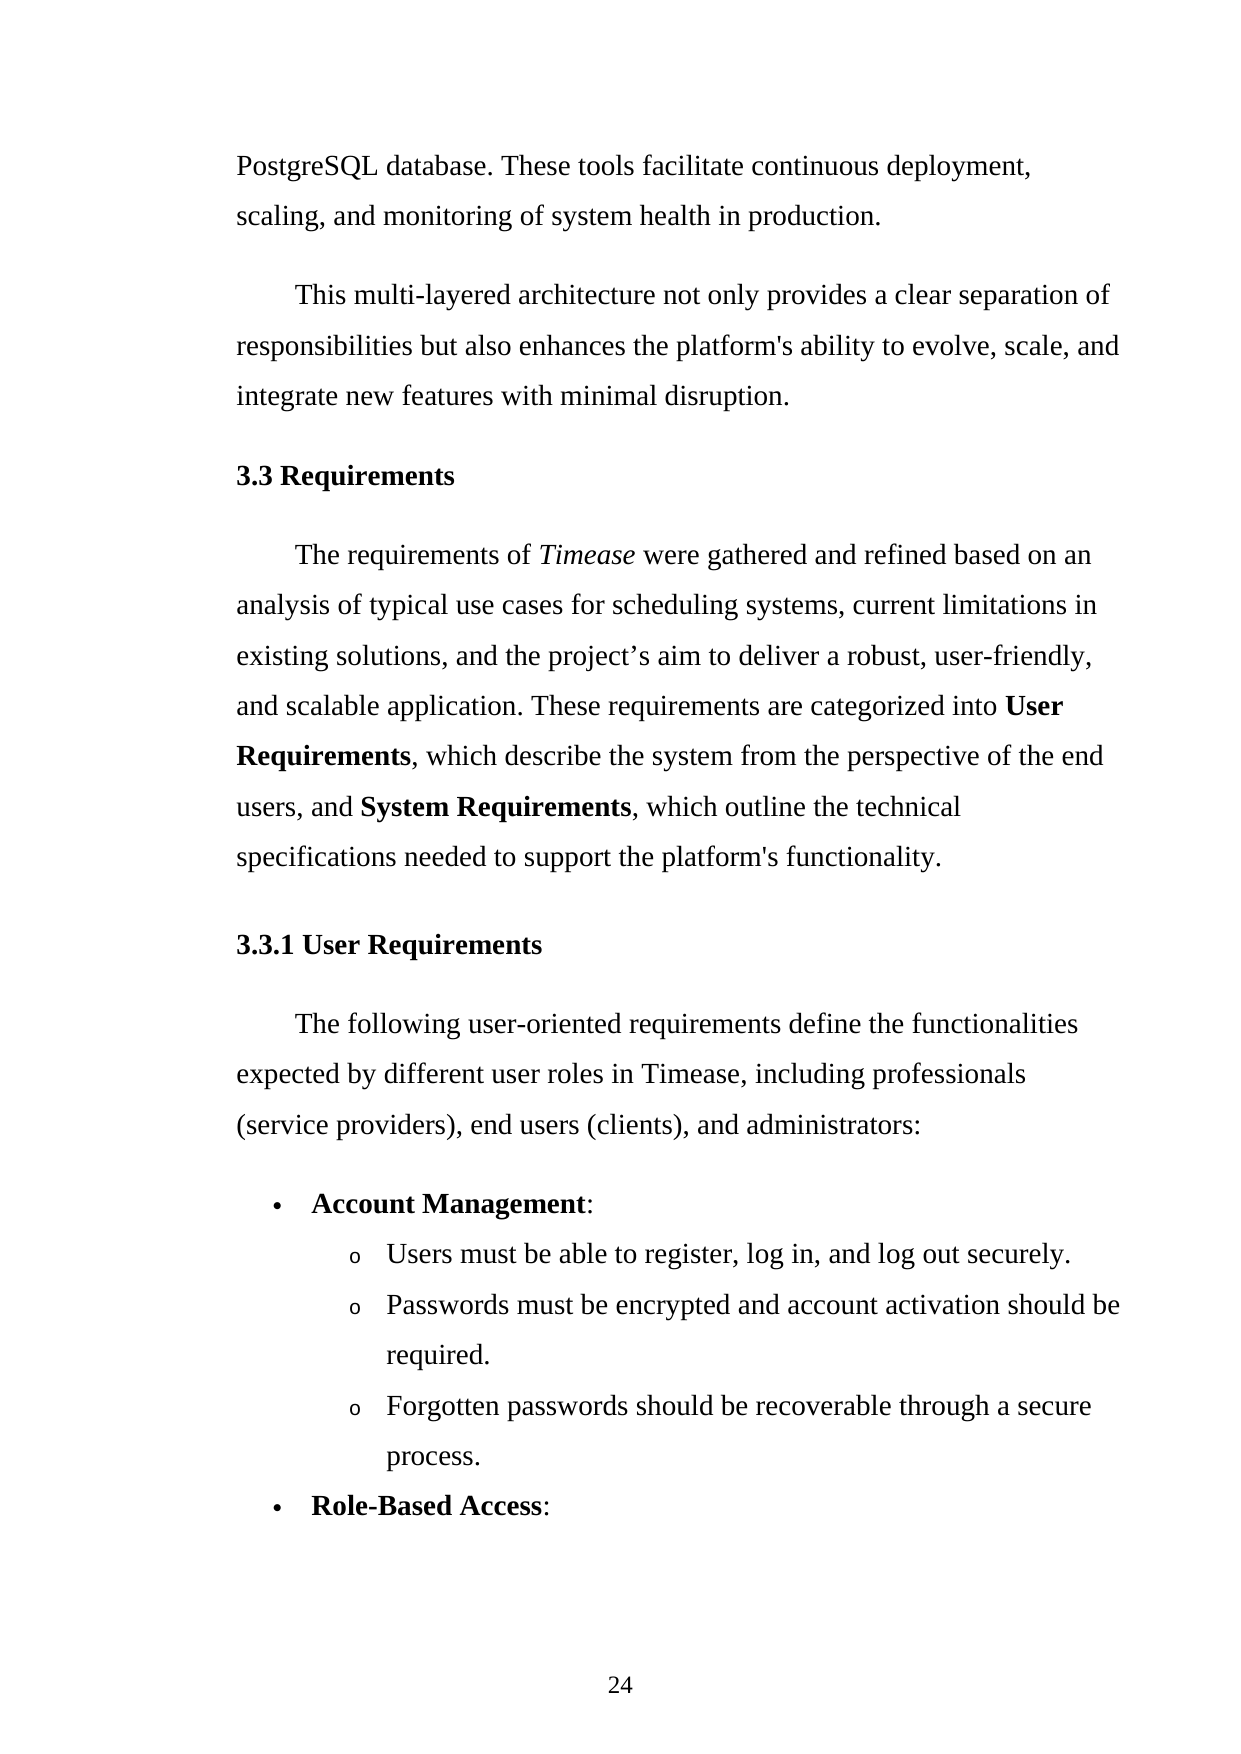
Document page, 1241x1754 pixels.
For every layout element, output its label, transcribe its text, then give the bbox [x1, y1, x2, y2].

list Role-Based Access: [274, 1488, 1122, 1522]
list Passwords must be encrypted and account activation should be required. [349, 1287, 1122, 1371]
subtitle 3.3 Requirements [236, 458, 1122, 491]
text This multi-layered architecture not only provides a clear separation of responsibilities but also enhances the platform's ability to evolve, scale, and integrate new features with minimal disruption. [236, 277, 1122, 412]
list Account Management: [274, 1186, 1122, 1220]
list Forgotten passwords should be recoverable through a secure process. [349, 1388, 1122, 1471]
text The following user-oriented requirements define the functionalities expected by different user roles in Timease, including professionals (service providers), end users (clients), and administrators: [236, 1006, 1122, 1140]
list Users must be able to register, log in, and log out securely. [349, 1237, 1122, 1270]
subtitle 3.3.1 User Requirements [236, 927, 1122, 960]
text The requirements of Timease were gathered and refined based on an analysis of typical use cases for scheduling systems, current limitations in existing solutions, and the project’s aim to deliver a robust, user-friendly, and scalable application. These requirements are categorized into User Requirements, which describe the system from the perspective of the end users, and System Requirements, which outline the technical specifications needed to support the platform's functionality. [236, 537, 1122, 872]
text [236, 148, 1122, 232]
